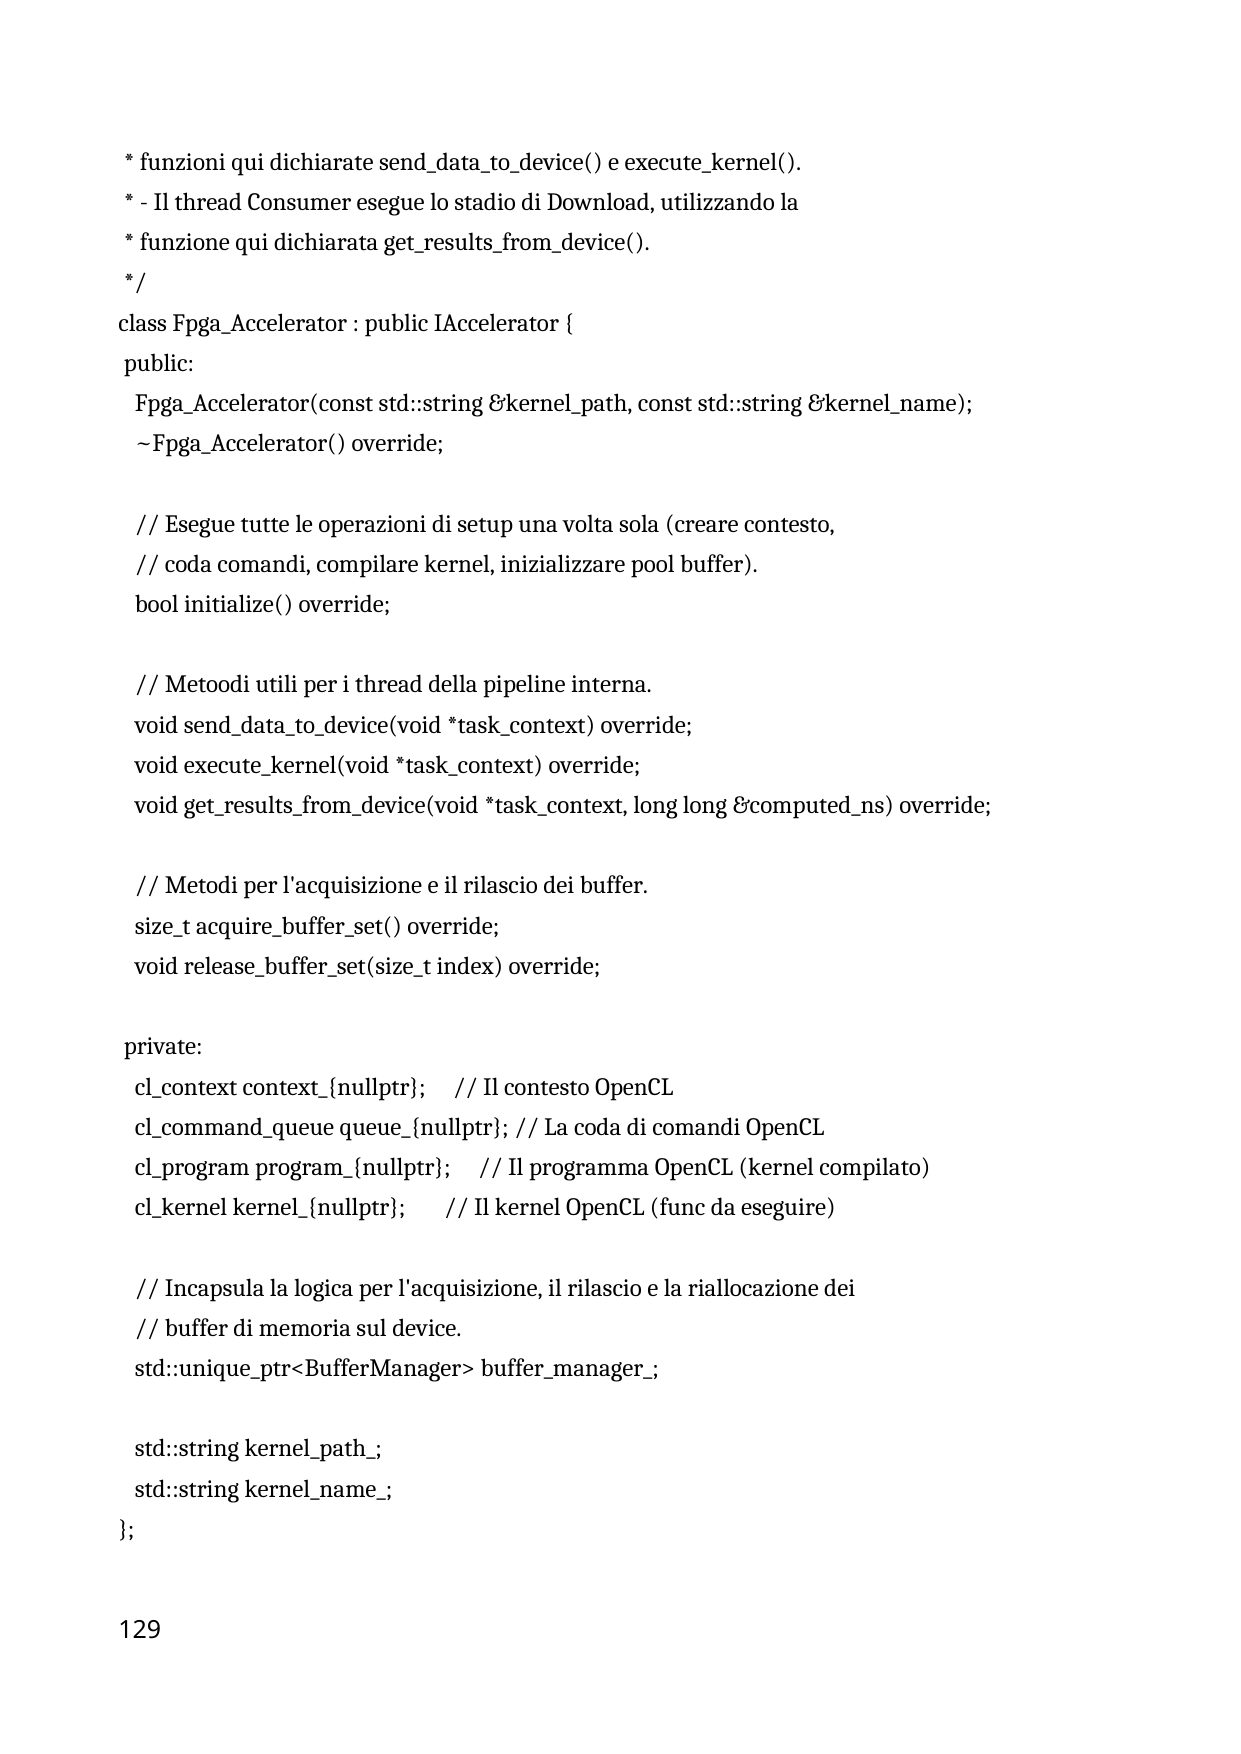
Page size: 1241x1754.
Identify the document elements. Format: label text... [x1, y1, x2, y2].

text void send_data_to_device(void *task_context) override; [118, 711, 1122, 739]
text * funzione qui dichiarata get_results_from_device(). [118, 228, 1122, 257]
text bool initialize() override; [118, 590, 1122, 619]
text std::string kernel_name_; [118, 1474, 1122, 1503]
text private: [118, 1032, 1122, 1061]
text Fpga_Accelerator(const std::string &kernel_path, const std::string &kernel_name); [118, 389, 1122, 418]
text */ [118, 268, 1122, 297]
text cl_command_queue queue_{nullptr}; // La coda di comandi OpenCL [118, 1113, 1122, 1141]
text void release_buffer_set(size_t index) override; [118, 952, 1122, 981]
text // Esegue tutte le operazioni di setup una volta sola (creare contesto, [118, 509, 1122, 538]
text // Incapsula la logica per l'acquisizione, il rilascio e la riallocazione dei [118, 1273, 1122, 1302]
text class Fpga_Accelerator : public IAccelerator { [118, 308, 1122, 337]
text // Metodi per l'acquisizione e il rilascio dei buffer. [118, 871, 1122, 900]
text * - Il thread Consumer esegue lo stadio di Download, utilizzando la [118, 188, 1122, 217]
text std::unique_ptr<BufferManager> buffer_manager_; [118, 1354, 1122, 1383]
text * funzioni qui dichiarate send_data_to_device() e execute_kernel(). [118, 148, 1122, 176]
text }; [118, 1515, 1122, 1543]
text public: [118, 349, 1122, 377]
text ~Fpga_Accelerator() override; [118, 429, 1122, 458]
text cl_program program_{nullptr}; // Il programma OpenCL (kernel compilato) [118, 1153, 1122, 1182]
text cl_kernel kernel_{nullptr}; // Il kernel OpenCL (func da eseguire) [118, 1193, 1122, 1222]
text // buffer di memoria sul device. [118, 1314, 1122, 1342]
text void execute_kernel(void *task_context) override; [118, 751, 1122, 779]
text // Metoodi utili per i thread della pipeline interna. [118, 670, 1122, 699]
text std::string kernel_path_; [118, 1434, 1122, 1463]
text // coda comandi, compilare kernel, inizializzare pool buffer). [118, 550, 1122, 578]
text void get_results_from_device(void *task_context, long long &computed_ns) override; [118, 791, 1122, 820]
text cl_context context_{nullptr}; // Il contesto OpenCL [118, 1072, 1122, 1101]
text size_t acquire_buffer_set() override; [118, 912, 1122, 940]
